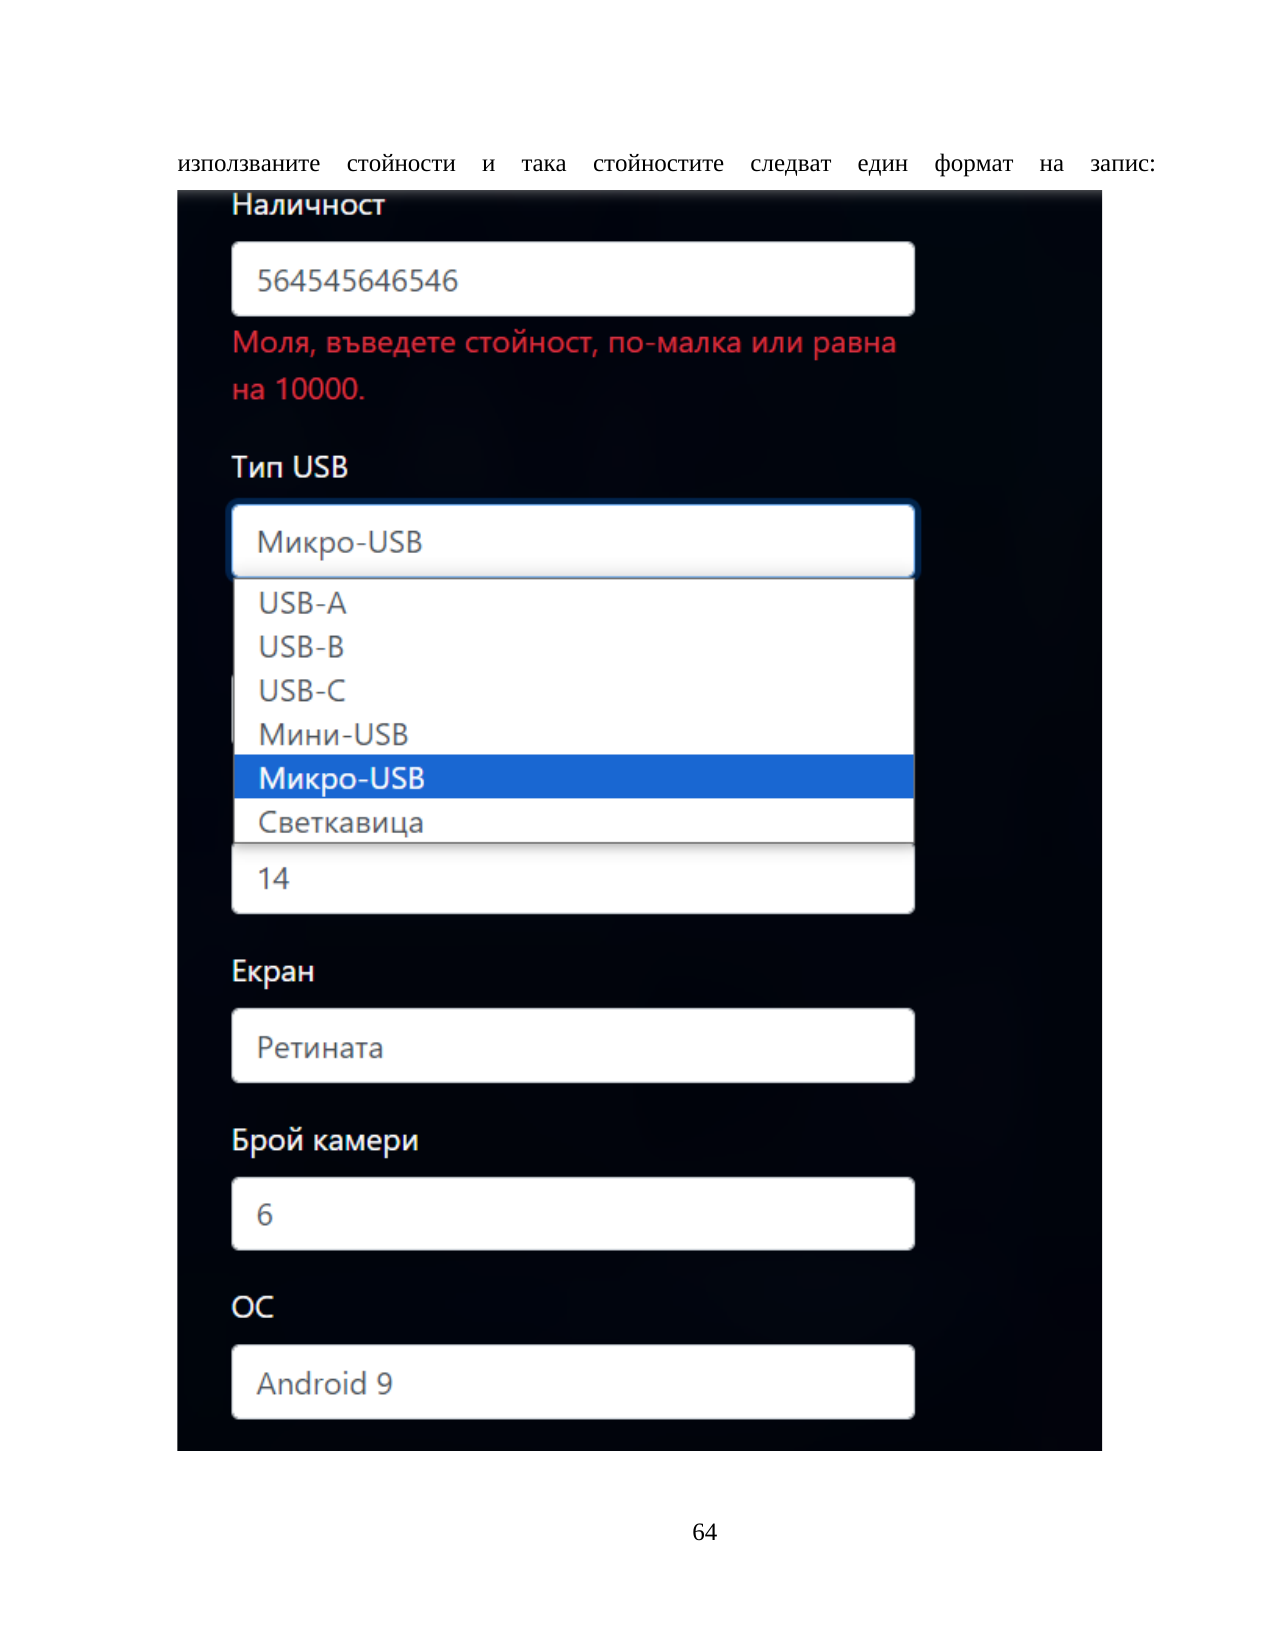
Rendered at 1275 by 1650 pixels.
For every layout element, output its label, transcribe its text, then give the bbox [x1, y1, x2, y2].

picture [177, 190, 1103, 1451]
